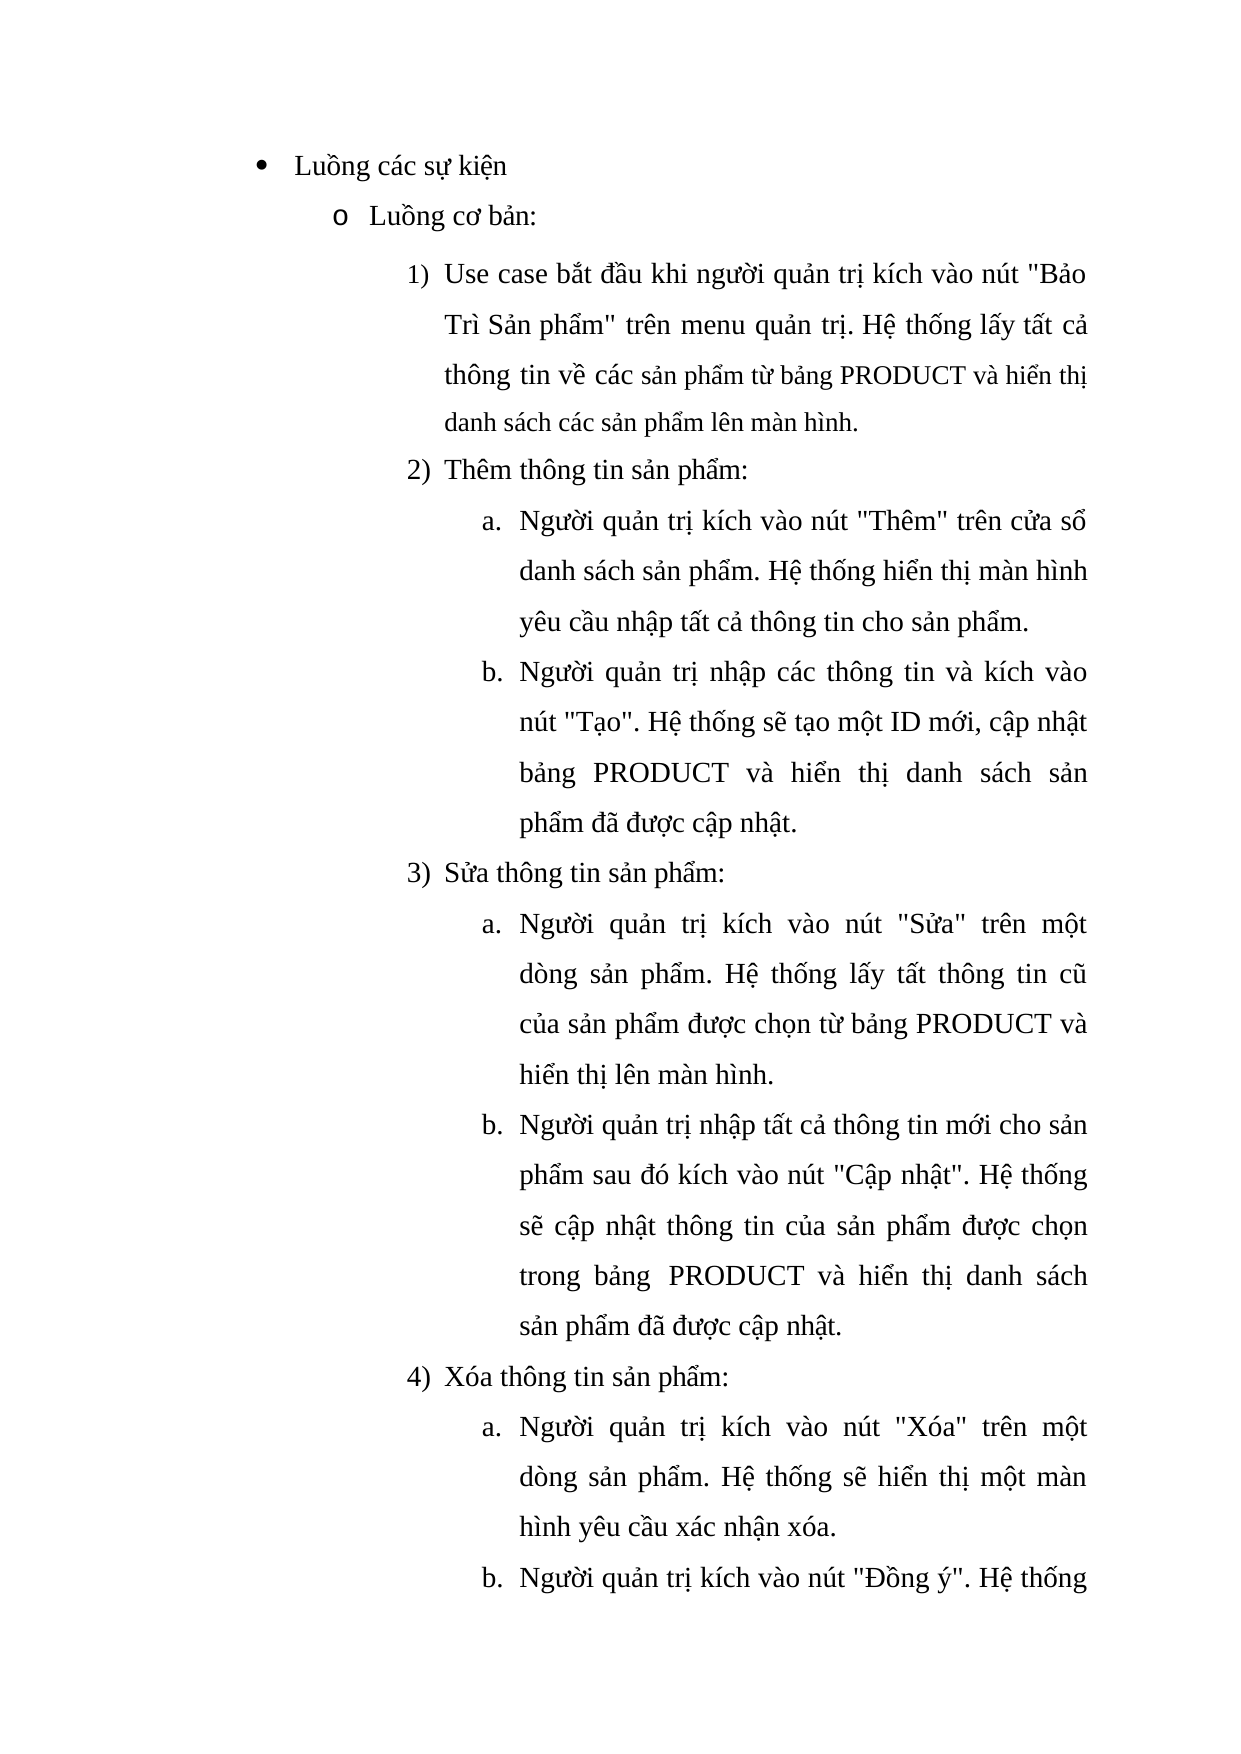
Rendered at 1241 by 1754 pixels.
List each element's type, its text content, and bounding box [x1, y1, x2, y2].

list Sửa thông tin sản phẩm: [407, 856, 1122, 889]
list Use case bắt đầu khi người quản trị kích vào nút "Bảo Trì Sản phẩm" trên menu quản trị. Hệ thống lấy tất cả thông tin về các sản phẩm từ bảng PRODUCT và hiển thị danh sách các sản phẩm lên màn hình. [407, 257, 1088, 437]
list Thêm thông tin sản phẩm: [407, 453, 1122, 486]
list Người quản trị nhập tất cả thông tin mới cho sản phẩm sau đó kích vào nút "Cập nhật". Hệ thống sẽ cập nhật thông tin của sản phẩm được chọn trong bảng PRODUCT và hiển thị danh sách sản phẩm đã được cập nhật. [482, 1107, 1088, 1342]
list Luồng các sự kiện [257, 148, 1122, 181]
list Người quản trị nhập các thông tin và kích vào nút "Tạo". Hệ thống sẽ tạo một ID mới, cập nhật bảng PRODUCT và hiển thị danh sách sản phẩm đã được cập nhật. [482, 654, 1088, 839]
list Người quản trị kích vào nút "Xóa" trên một dòng sản phẩm. Hệ thống sẽ hiển thị một màn hình yêu cầu xác nhận xóa. [482, 1409, 1088, 1543]
list Người quản trị kích vào nút "Sửa" trên một dòng sản phẩm. Hệ thống lấy tất thông tin cũ của sản phẩm được chọn từ bảng PRODUCT và hiển thị lên màn hình. [482, 906, 1088, 1090]
list Xóa thông tin sản phẩm: [407, 1359, 1122, 1392]
list Người quản trị kích vào nút "Thêm" trên cửa sổ danh sách sản phẩm. Hệ thống hiển thị màn hình yêu cầu nhập tất cả thông tin cho sản phẩm. [482, 503, 1088, 637]
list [482, 1560, 1088, 1594]
list Luồng cơ bản: [332, 198, 1122, 234]
